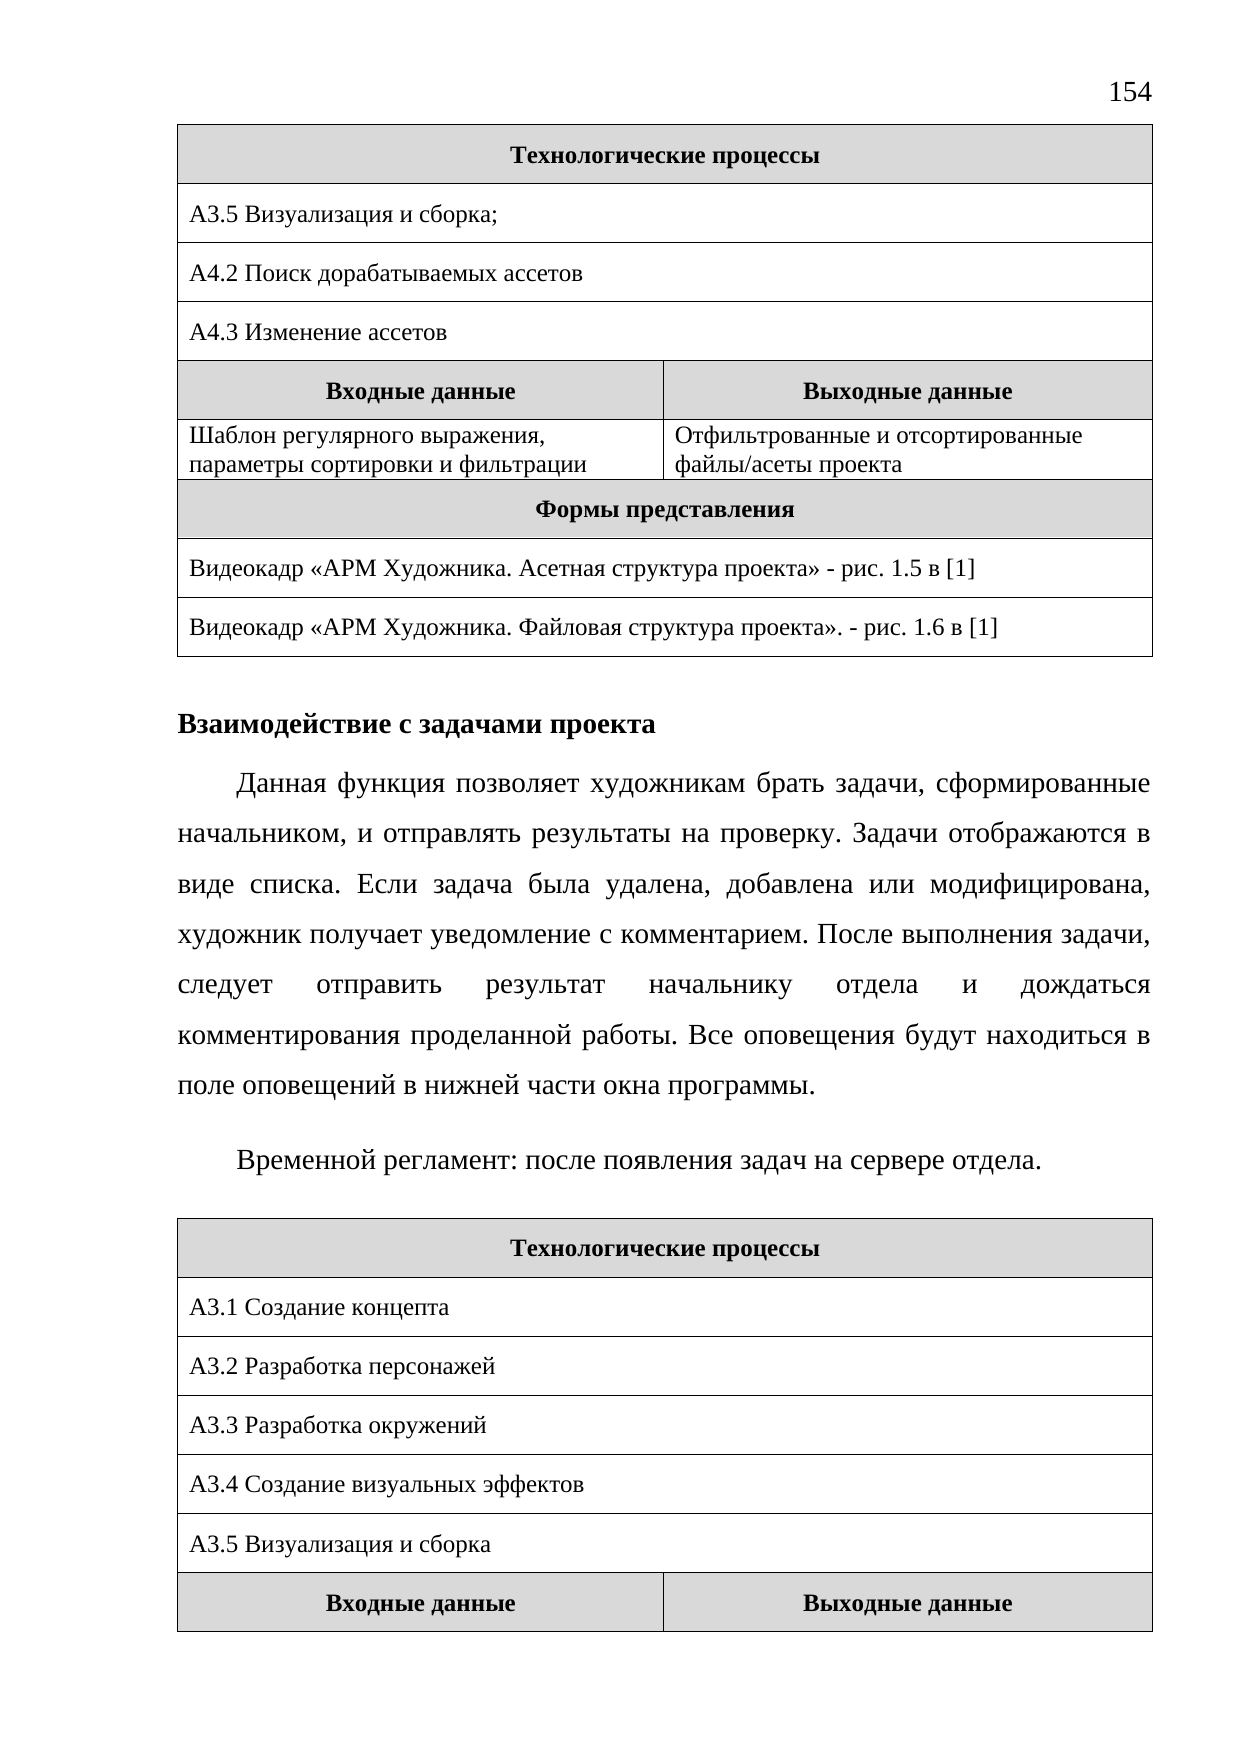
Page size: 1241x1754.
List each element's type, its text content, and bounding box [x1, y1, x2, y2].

text Временной регламент: после появления задач на сервере отдела. [177, 1142, 1152, 1176]
text Данная функция позволяет художникам брать задачи, сформированные начальником, и отправлять результаты на проверку. Задачи отображаются в виде списка. Если задача была удалена, добавлена или модифицирована, художник получает уведомление с комментарием. После выполнения задачи, следует отправить результат начальнику отдела и дождаться комментирования проделанной работы. Все оповещения будут находиться в поле оповещений в нижней части окна программы. [177, 765, 1152, 1101]
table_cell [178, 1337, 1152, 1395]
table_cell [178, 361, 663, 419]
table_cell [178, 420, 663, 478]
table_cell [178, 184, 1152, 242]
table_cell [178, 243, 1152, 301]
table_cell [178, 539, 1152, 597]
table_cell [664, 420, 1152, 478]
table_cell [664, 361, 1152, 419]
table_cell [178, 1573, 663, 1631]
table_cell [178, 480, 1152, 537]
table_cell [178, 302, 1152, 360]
subtitle Взаимодействие с задачами проекта [177, 707, 1152, 740]
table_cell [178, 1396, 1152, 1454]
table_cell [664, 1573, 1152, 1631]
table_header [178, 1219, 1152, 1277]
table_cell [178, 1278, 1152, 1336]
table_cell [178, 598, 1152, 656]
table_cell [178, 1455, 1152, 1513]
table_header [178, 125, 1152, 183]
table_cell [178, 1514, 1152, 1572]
